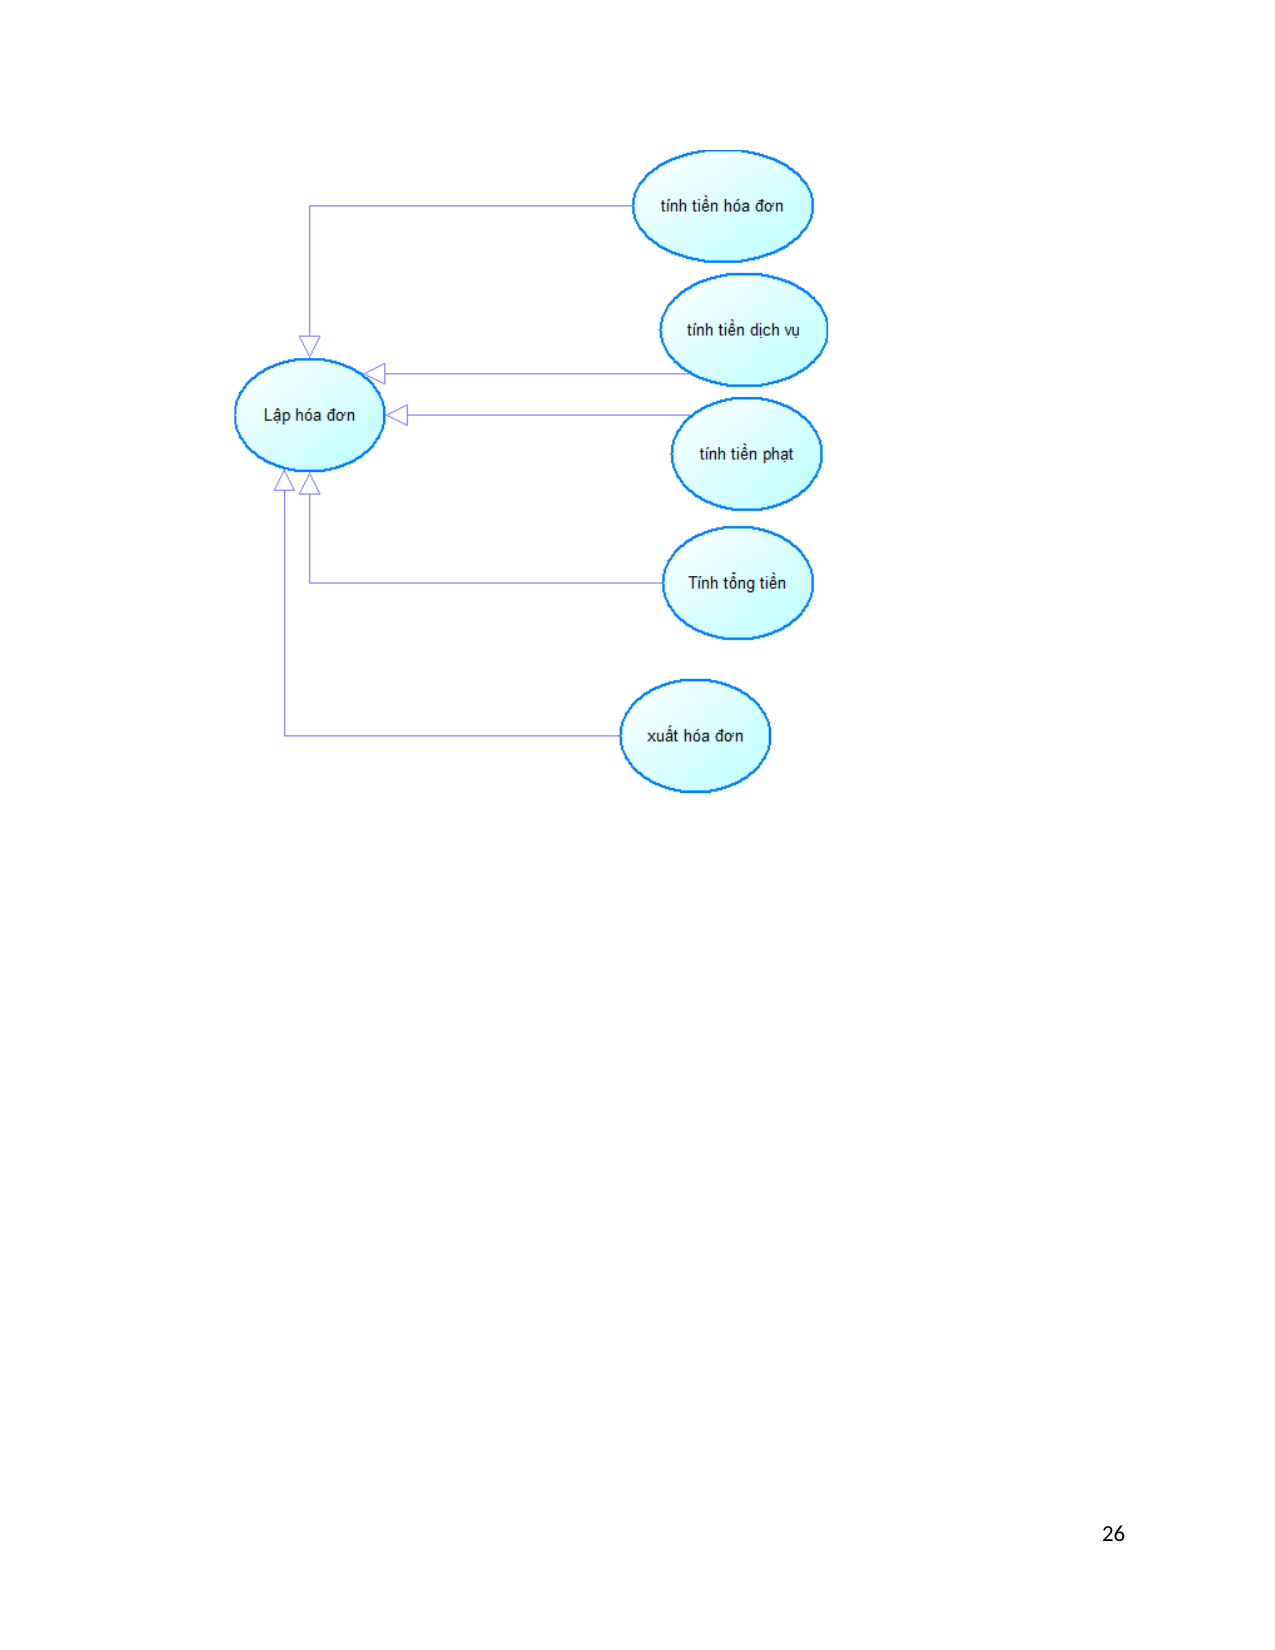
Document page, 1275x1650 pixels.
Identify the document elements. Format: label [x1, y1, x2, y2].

picture [234, 150, 829, 793]
